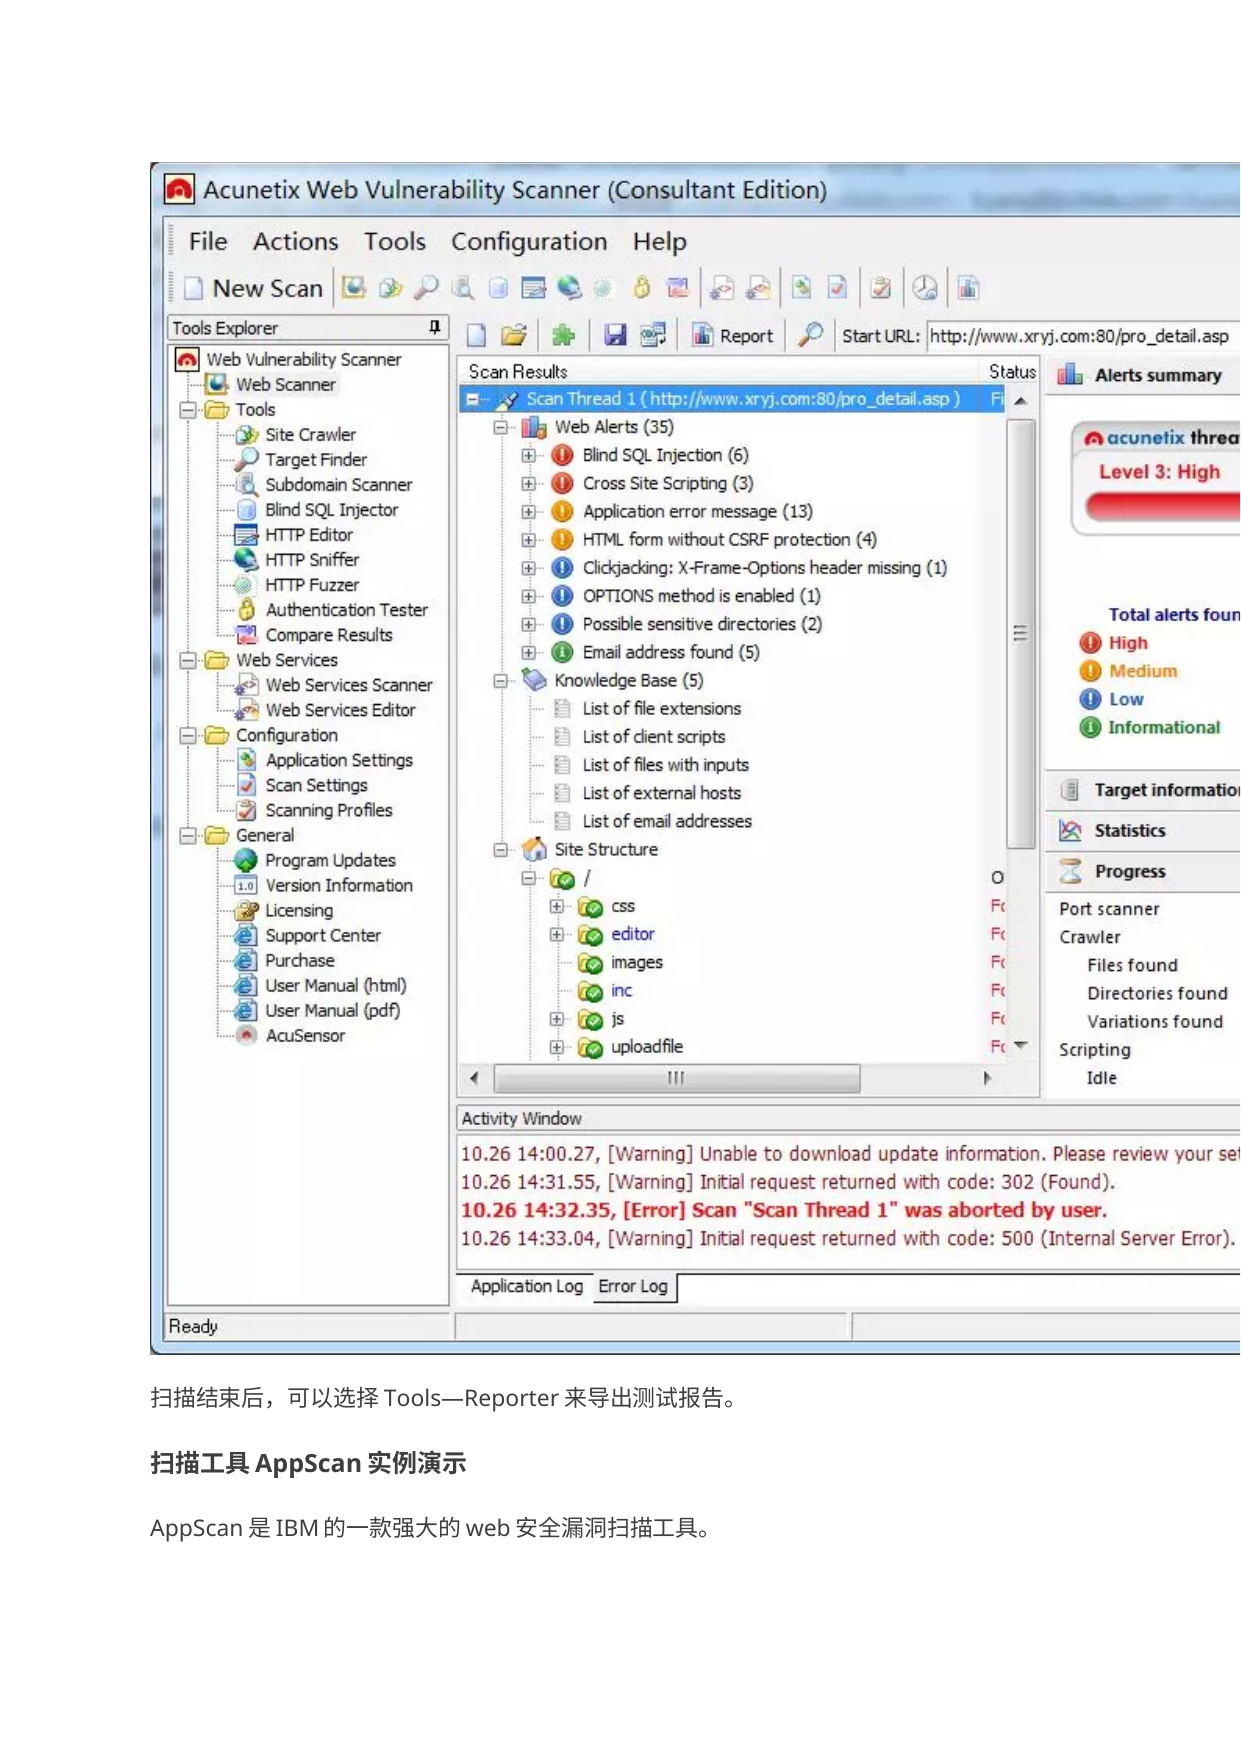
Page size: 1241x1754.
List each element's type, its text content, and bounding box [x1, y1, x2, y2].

text 扫描结束后，可以选择Tools—Reporter来导出测试报告。 [150, 1364, 1090, 1429]
text AppScan是IBM的一款强大的web安全漏洞扫描工具。 [150, 1494, 1090, 1559]
picture [150, 162, 1241, 1355]
text 扫描工具AppScan实例演示 [150, 1429, 1090, 1494]
